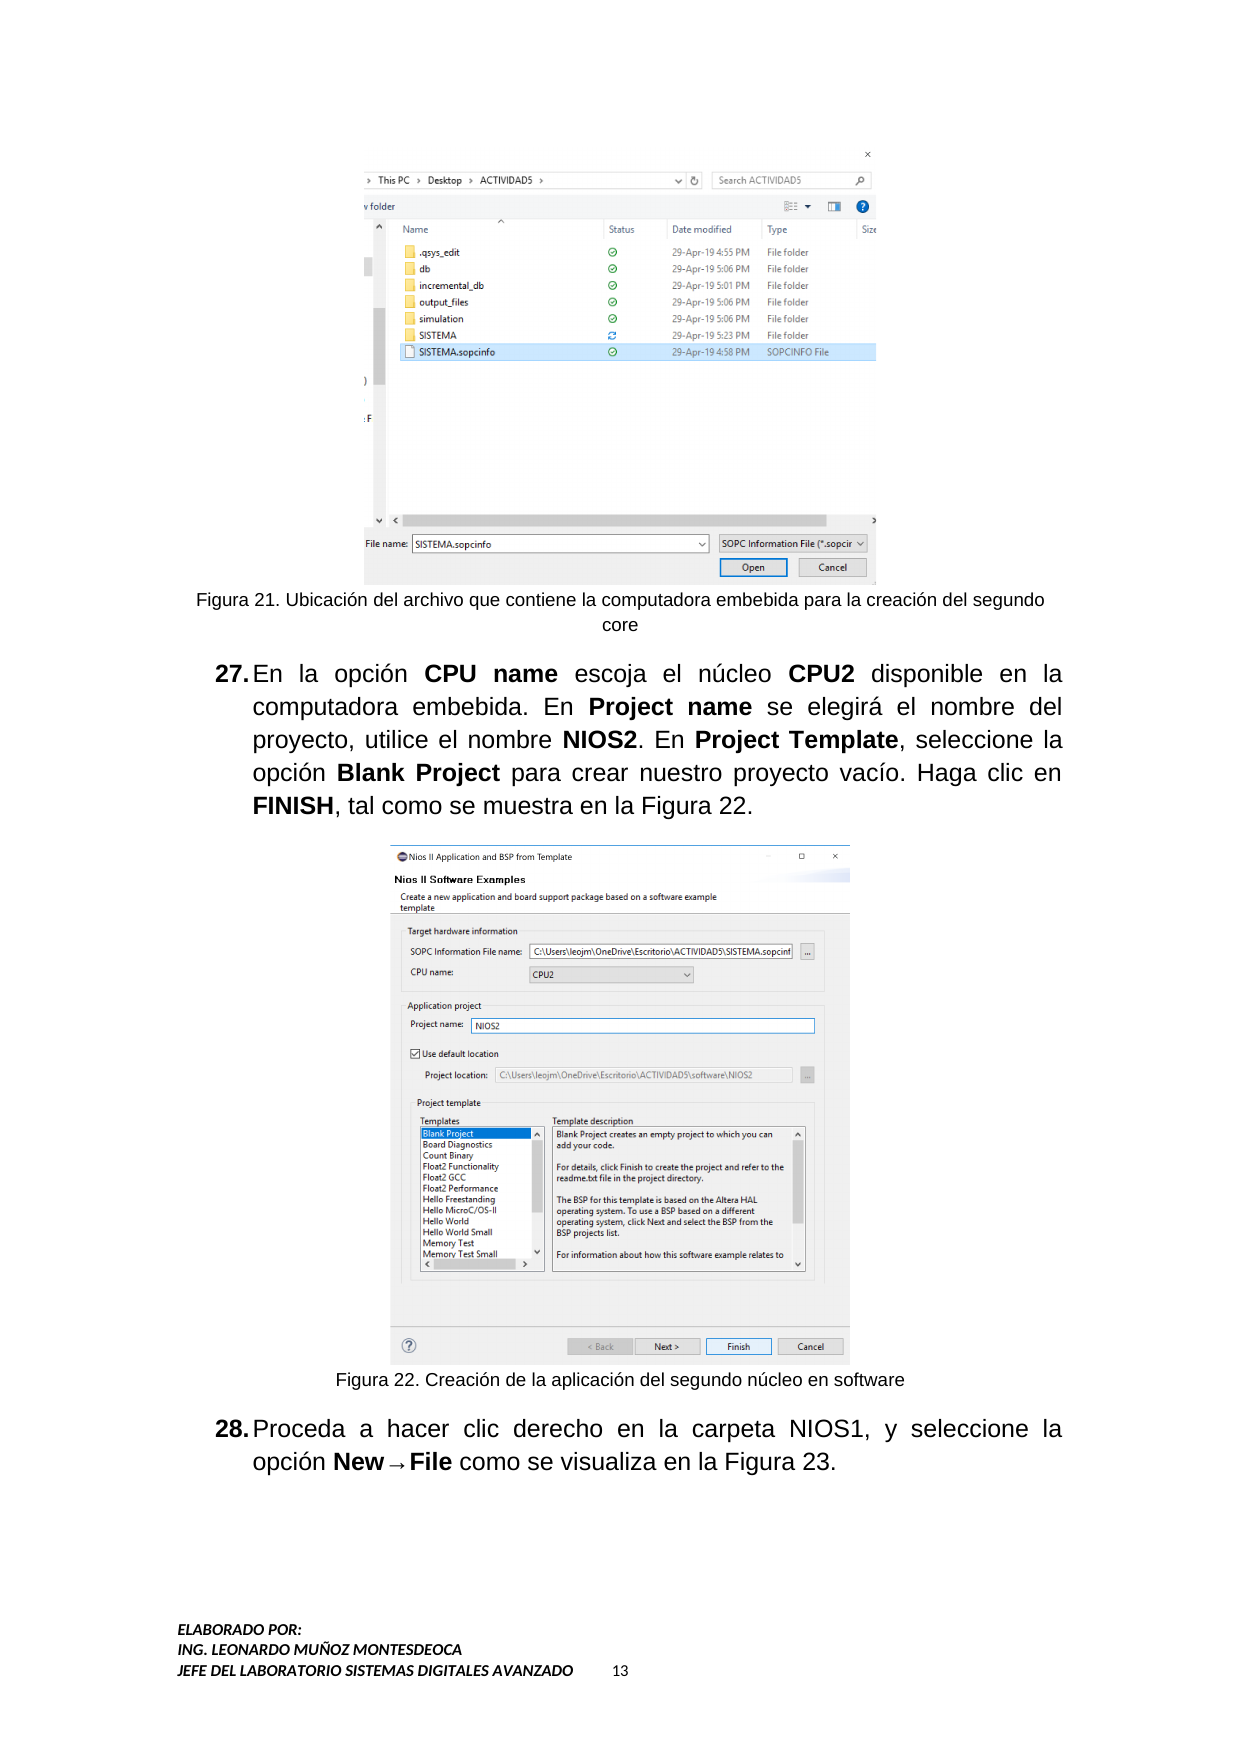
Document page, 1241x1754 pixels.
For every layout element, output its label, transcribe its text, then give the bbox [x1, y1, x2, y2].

picture [364, 147, 877, 585]
list Proceda a hacer clic derecho en la carpeta NIOS1, y seleccione la opción New→File como se visualiza en la Figura 23. [215, 1414, 1063, 1476]
text Figura 22. Creación de la aplicación del segundo núcleo en software [177, 1368, 1063, 1390]
text Figura 21. Ubicación del archivo que contiene la computadora embebida para la creación del segundo core [177, 589, 1063, 635]
picture [390, 845, 850, 1365]
list En la opción CPU name escoja el núcleo CPU2 disponible en la computadora embebida. En Project name se elegirá el nombre del proyecto, utilice el nombre NIOS2. En Project Template, seleccione la opción Blank Project para crear nuestro proyecto vacío. Haga clic en FINISH, tal como se muestra en la Figura 22. [215, 659, 1063, 820]
